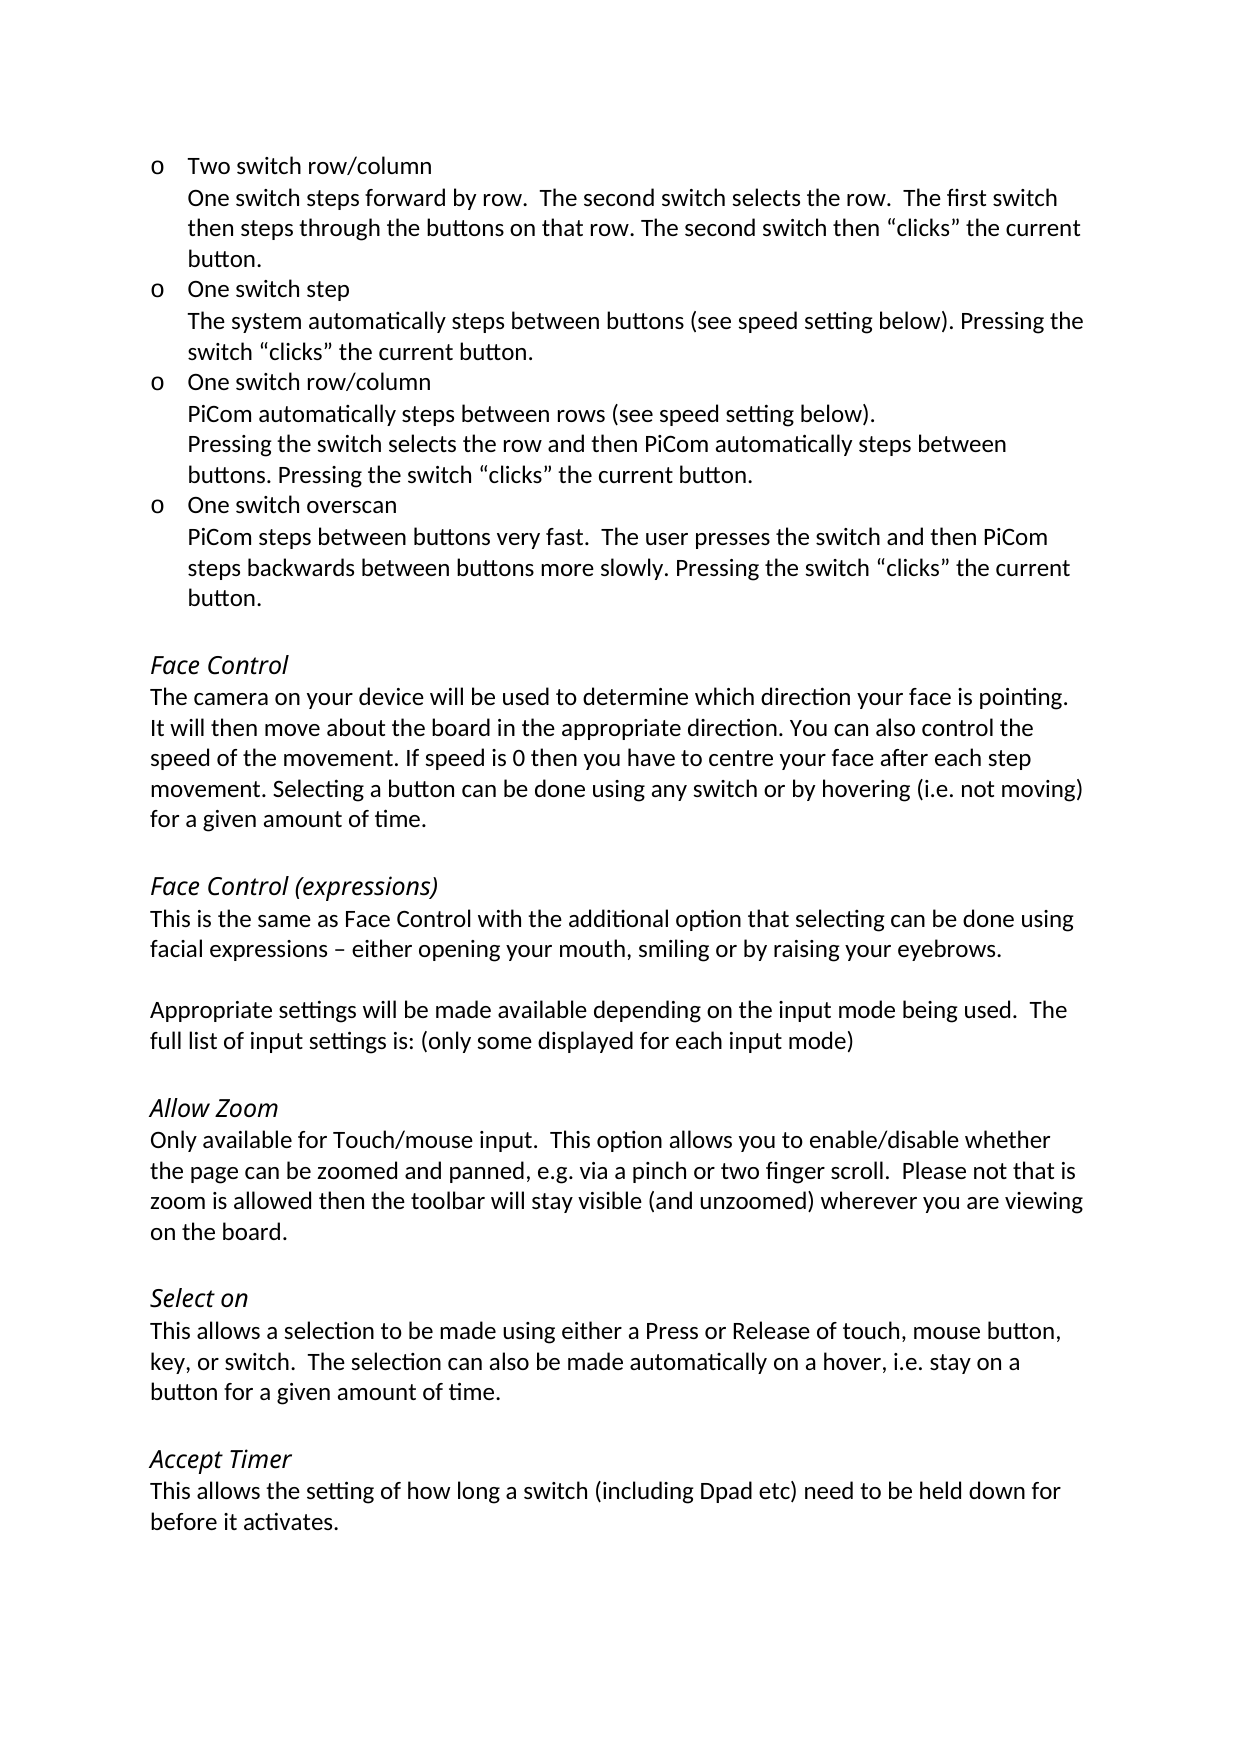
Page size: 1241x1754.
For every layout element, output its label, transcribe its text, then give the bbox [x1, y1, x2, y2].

text The camera on your device will be used to determine which direction your face is pointing. It will then move about the board in the appropriate direction. You can also control the speed of the movement. If speed is 0 then you have to centre your face after each step movement. Selecting a button can be done using any switch or by hovering (i.e. not moving) for a given amount of time. [150, 682, 1090, 834]
text One switch steps forward by row. The second switch selects the row. The first switch then steps through the buttons on that row. The second switch then “clicks” the current button. [187, 182, 1090, 273]
text Appropriate settings will be made available depending on the input mode being used. The full list of input settings is: (only some displayed for each input mode) [150, 994, 1090, 1056]
text The system automatically steps between buttons (see speed setting below). Pressing the switch “clicks” the current button. [187, 305, 1090, 366]
list One switch overscan [150, 489, 1090, 521]
subtitle Select on [150, 1281, 1090, 1315]
text PiCom steps between buttons very fast. The user presses the switch and then PiCom steps backwards between buttons more slowly. Pressing the switch “clicks” the current button. [187, 521, 1090, 613]
text Only available for Touch/mouse input. This option allows you to enable/disable whether the page can be zoomed and panned, e.g. via a pinch or two finger scroll. Please not that is zoom is allowed then the toolbar will stay visible (and unzoomed) wherever you are viewing on the board. [150, 1124, 1090, 1246]
text This allows a selection to be made using either a Press or Release of touch, mouse button, key, or switch. The selection can also be made automatically on a hover, i.e. stay on a button for a given amount of time. [150, 1315, 1090, 1407]
text Pressing the switch selects the row and then PiCom automatically steps between buttons. Pressing the switch “clicks” the current button. [187, 428, 1090, 489]
list Two switch row/column [150, 150, 1090, 182]
subtitle Face Control (expressions) [150, 869, 1090, 903]
text This is the same as Face Control with the additional option that selecting can be done using facial expressions – either opening your mouth, smiling or by raising your eyebrows. [150, 903, 1090, 964]
subtitle Allow Zoom [150, 1090, 1090, 1124]
list One switch step [150, 273, 1090, 305]
subtitle Face Control [150, 647, 1090, 682]
text PiCom automatically steps between rows (see speed setting below). [187, 398, 1090, 428]
subtitle Accept Timer [150, 1441, 1090, 1475]
list One switch row/column [150, 366, 1090, 398]
text This allows the setting of how long a switch (including Dpad etc) need to be held down for before it activates. [150, 1475, 1090, 1536]
